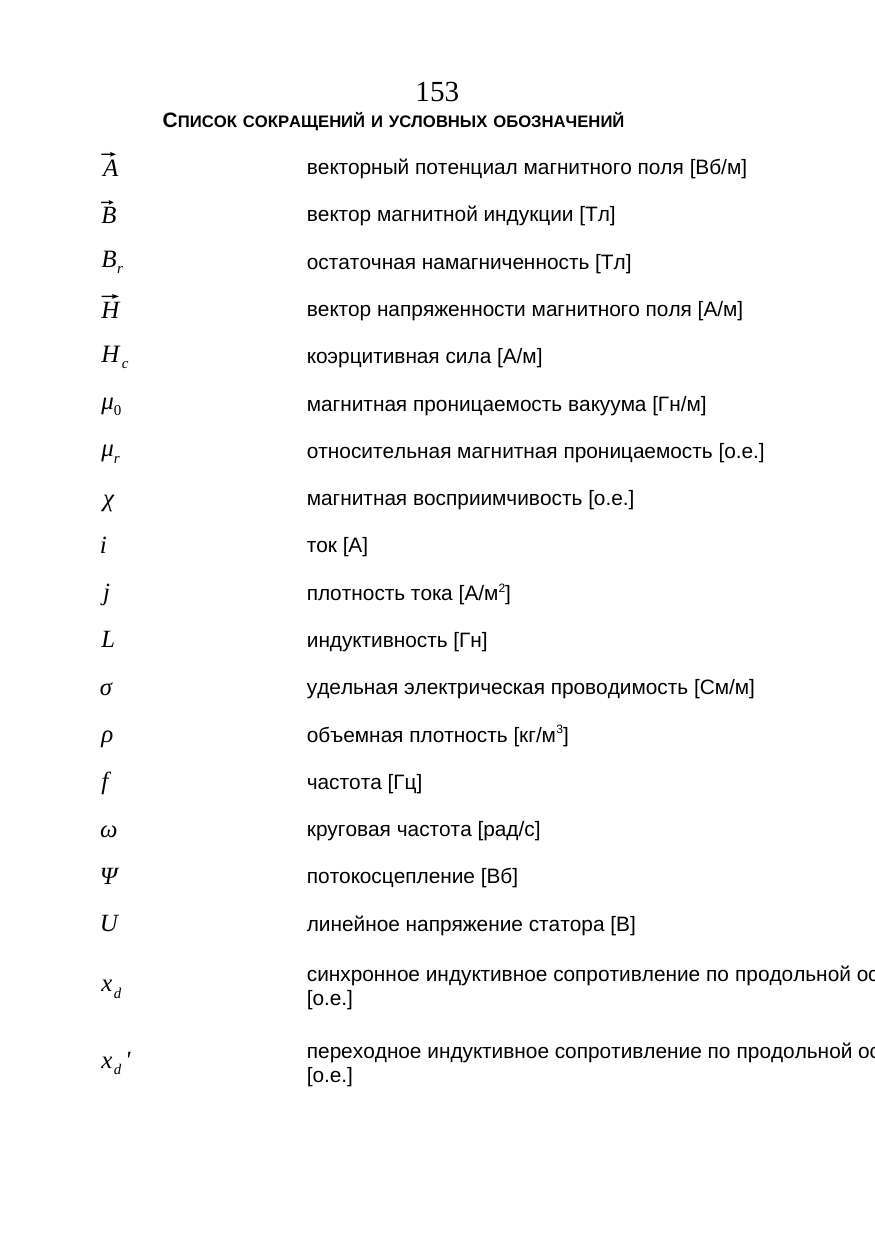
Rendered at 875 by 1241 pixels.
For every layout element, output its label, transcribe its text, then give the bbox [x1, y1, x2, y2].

text Список сокращений и условных обозначений [89, 107, 785, 131]
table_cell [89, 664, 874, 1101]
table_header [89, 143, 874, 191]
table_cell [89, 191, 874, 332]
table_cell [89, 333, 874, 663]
